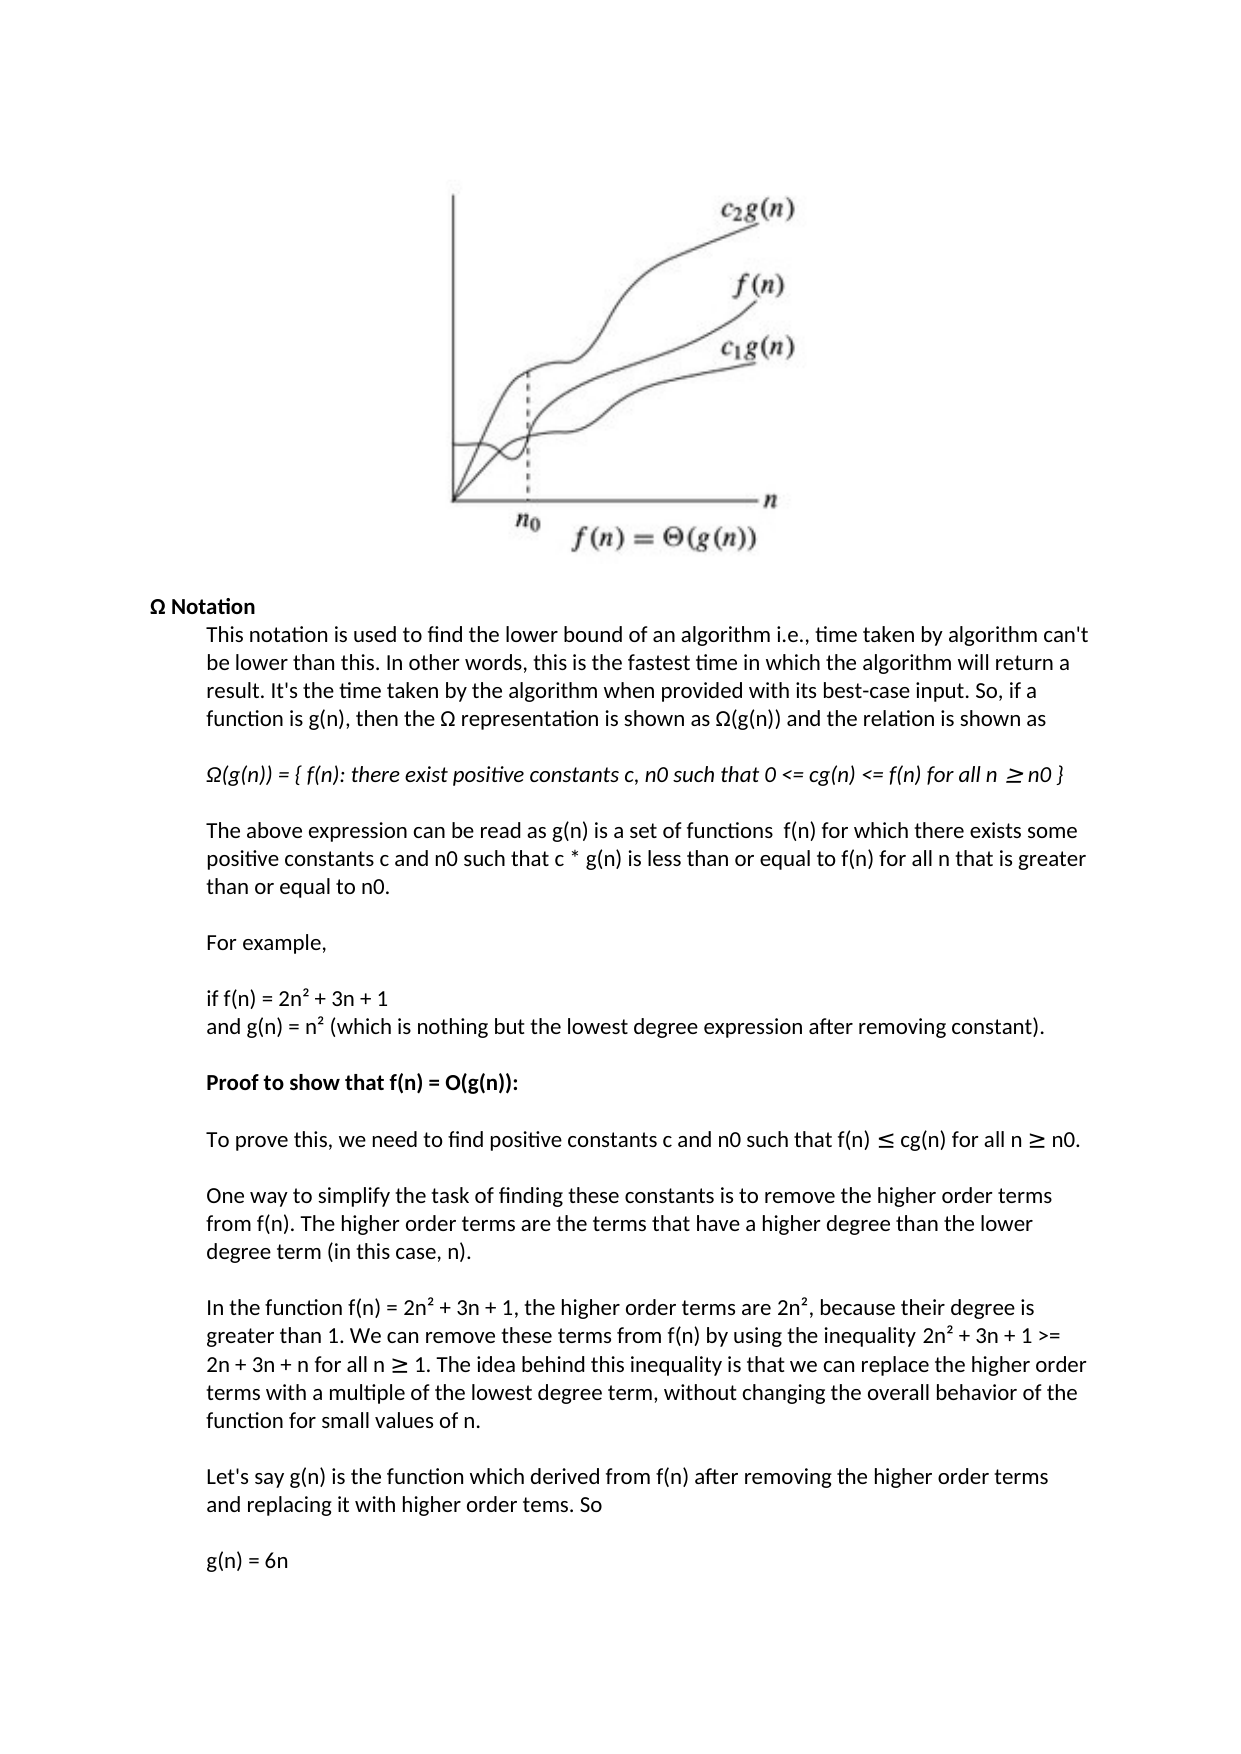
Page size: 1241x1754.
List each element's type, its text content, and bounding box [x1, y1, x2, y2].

text Ω(g(n)) = { f(n): there exist positive constants c, n0 such that 0 <= cg(n) <= f(n) for all n ≥ n0 } [206, 760, 1090, 788]
text and g(n) = n² (which is nothing but the lowest degree expression after removing constant). [206, 1012, 1090, 1041]
text One way to simplify the task of finding these constants is to remove the higher order terms from f(n). The higher order terms are the terms that have a higher degree than the lower degree term (in this case, n). [206, 1181, 1090, 1265]
text In the function f(n) = 2n² + 3n + 1, the higher order terms are 2n², because their degree is greater than 1. We can remove these terms from f(n) by using the inequality 2n² + 3n + 1 >= 2n + 3n + n for all n ≥ 1. The idea behind this inequality is that we can replace the higher order terms with a multiple of the lowest degree term, without changing the overall behavior of the function for small values of n. [206, 1293, 1090, 1434]
text This notation is used to find the lower bound of an algorithm i.e., time taken by algorithm can't be lower than this. In other words, this is the fastest time in which the algorithm will return a result. It's the time taken by the algorithm when provided with its best-case input. So, if a function is g(n), then the Ω representation is shown as Ω(g(n)) and the relation is shown as [206, 620, 1090, 732]
text Proof to show that f(n) = O(g(n)): [206, 1068, 1090, 1097]
text Ω Notation [150, 592, 1090, 620]
picture [431, 150, 844, 564]
text For example, [206, 928, 1090, 956]
text g(n) = 6n [206, 1546, 1090, 1574]
text To prove this, we need to find positive constants c and n0 such that f(n) ≤ cg(n) for all n ≥ n0. [206, 1124, 1090, 1153]
text The above expression can be read as g(n) is a set of functions f(n) for which there exists some positive constants c and n0 such that c * g(n) is less than or equal to f(n) for all n that is greater than or equal to n0. [206, 816, 1090, 900]
text if f(n) = 2n² + 3n + 1 [206, 984, 1090, 1012]
text Let's say g(n) is the function which derived from f(n) after removing the higher order terms and replacing it with higher order tems. So [206, 1462, 1090, 1518]
